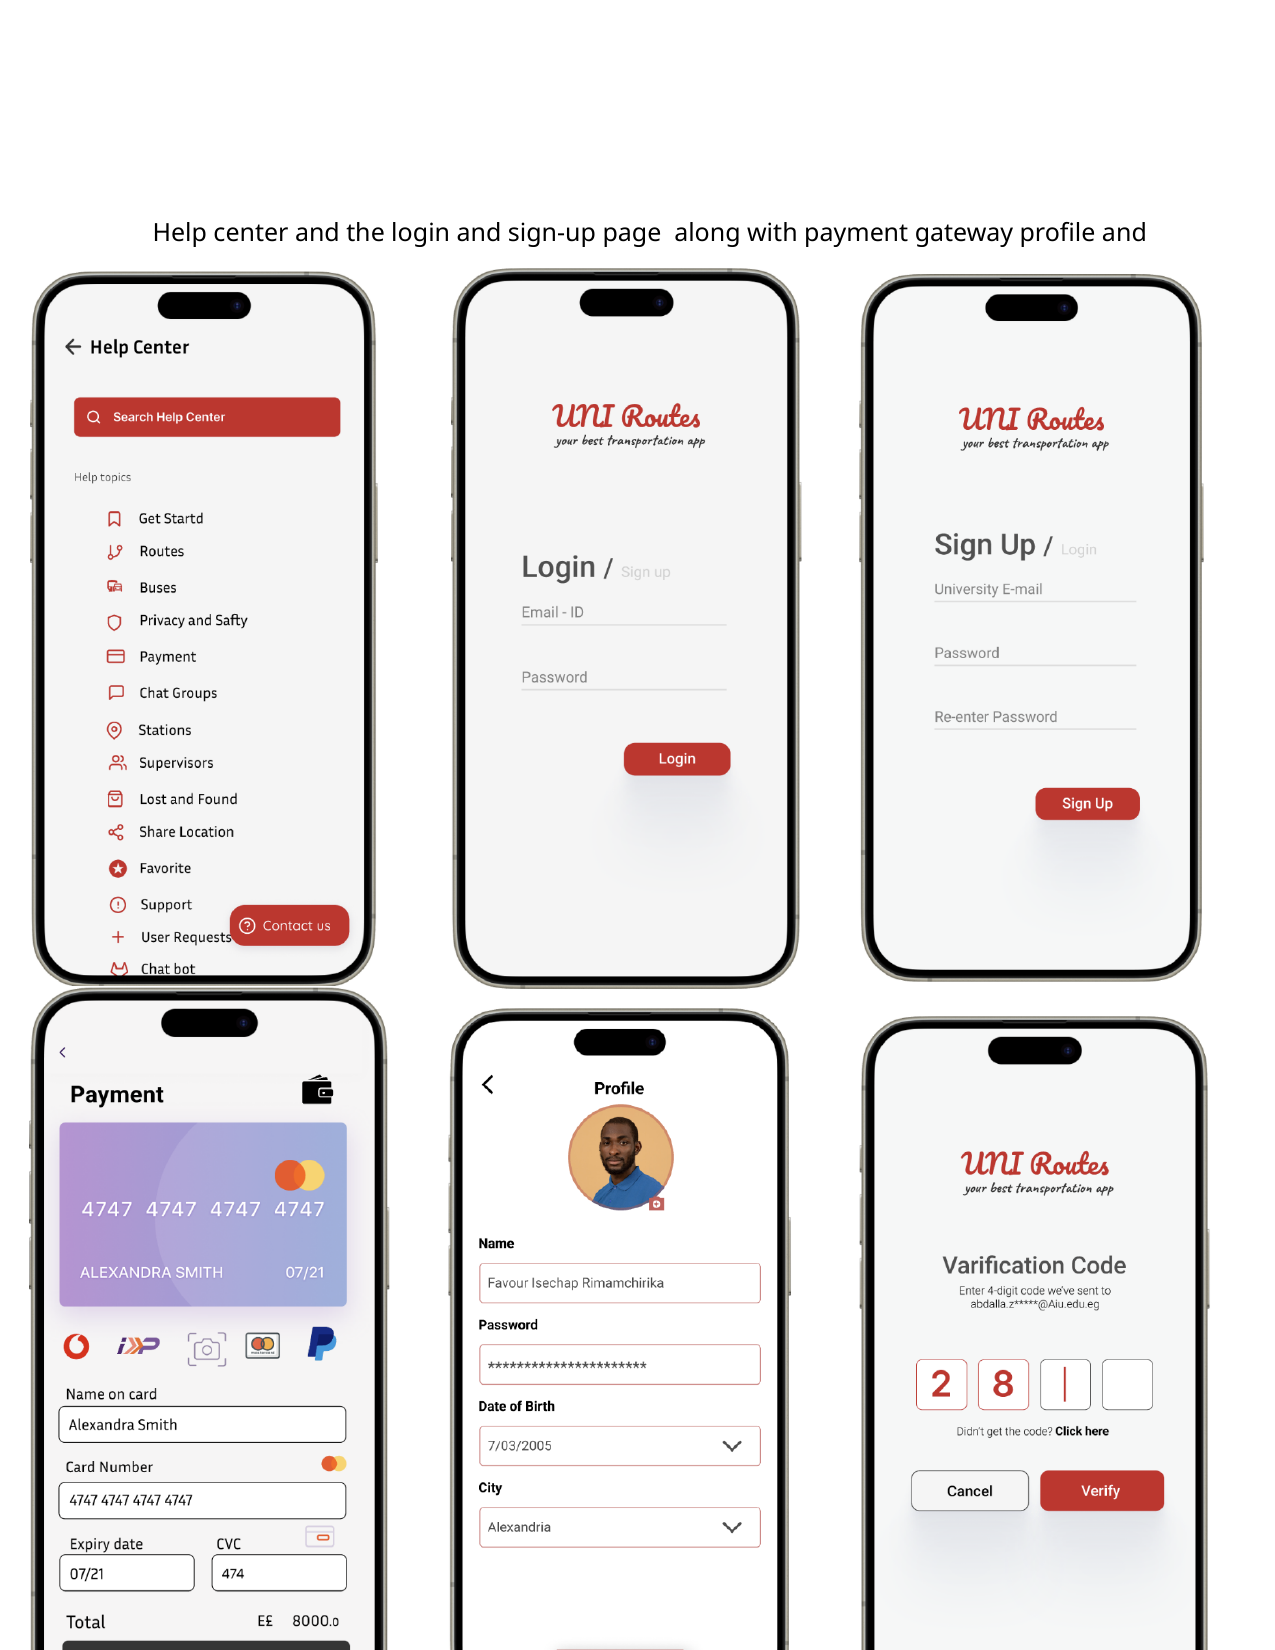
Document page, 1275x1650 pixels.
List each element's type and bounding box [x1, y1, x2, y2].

picture [11, 269, 409, 1650]
picture [827, 1011, 1232, 1650]
picture [430, 1000, 807, 1650]
picture [417, 263, 1232, 994]
